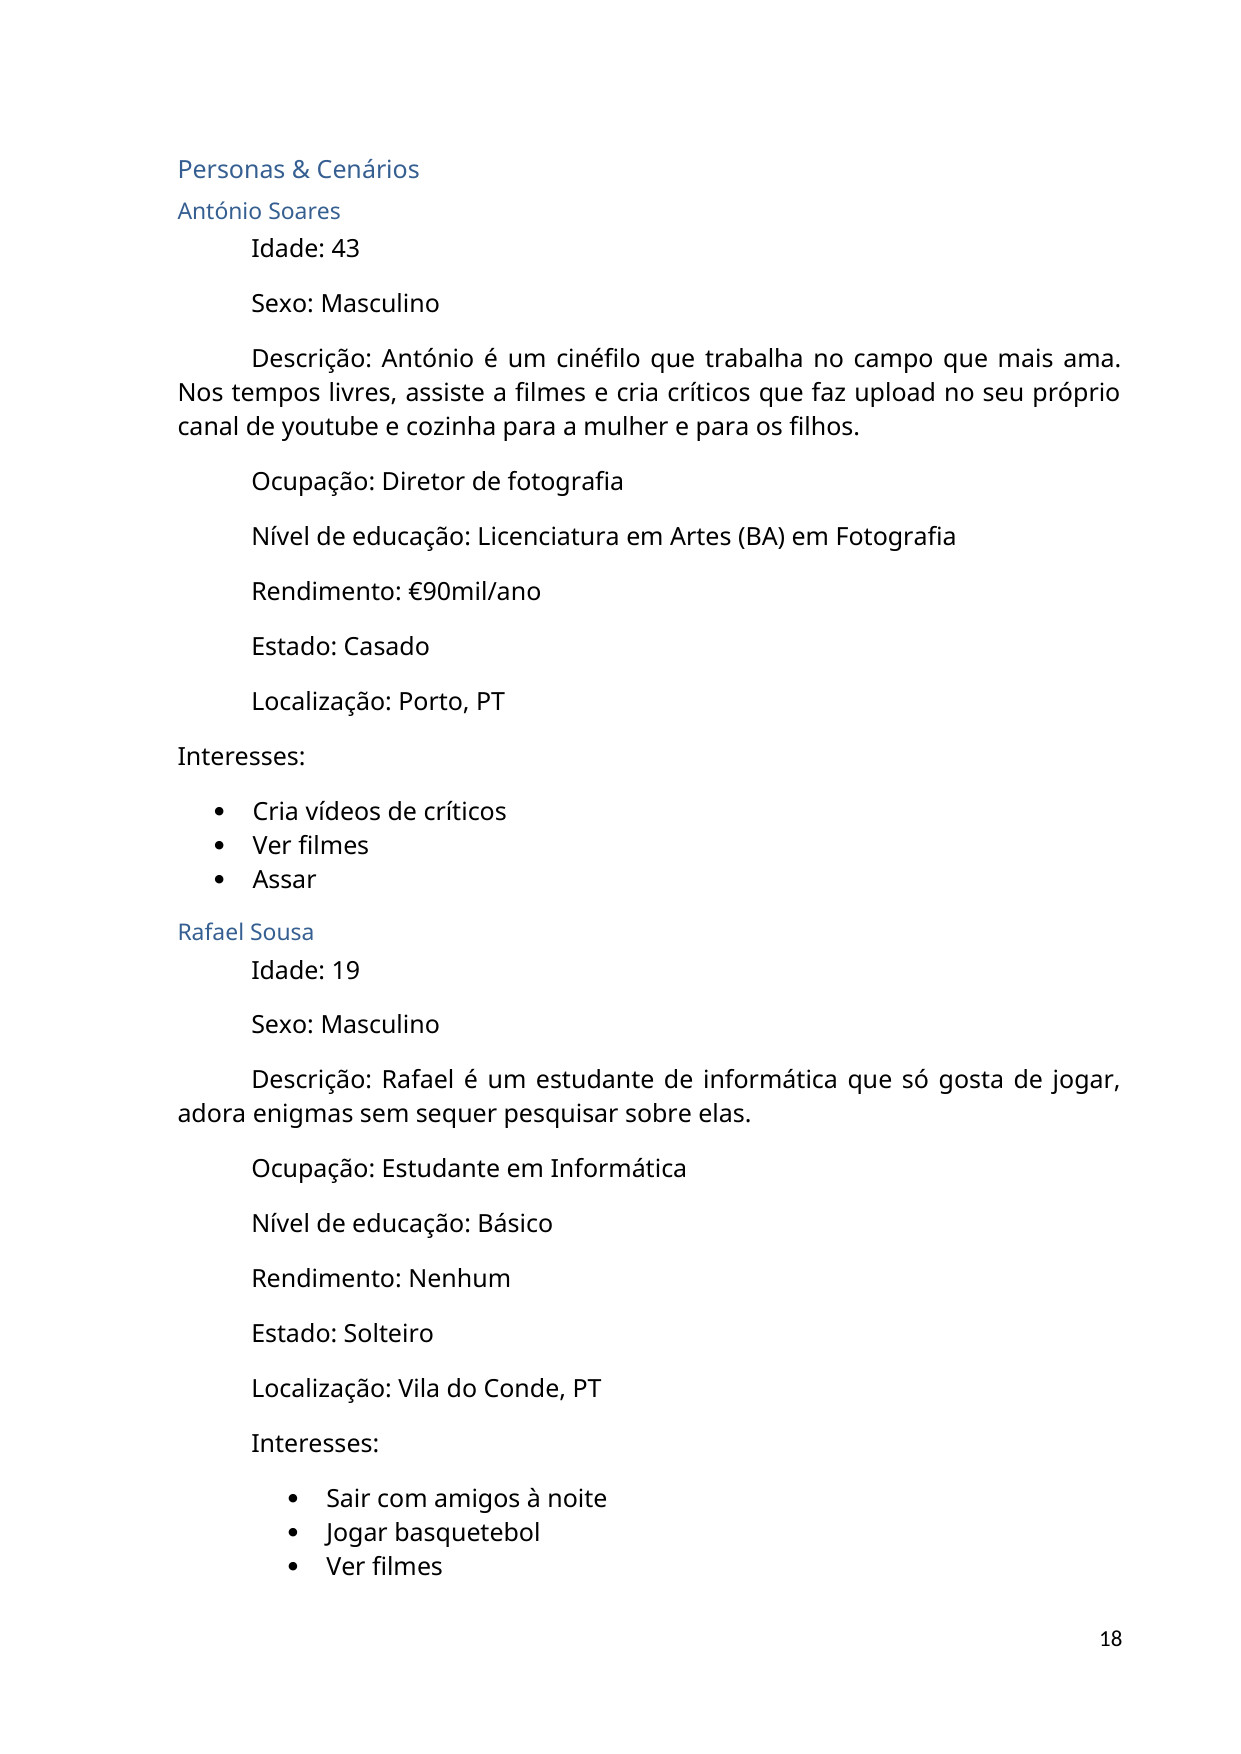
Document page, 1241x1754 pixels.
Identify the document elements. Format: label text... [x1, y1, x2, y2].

text Nível de educação: Licenciatura em Artes (BA) em Fotografia [177, 519, 1122, 553]
text Sexo: Masculino [177, 286, 1122, 320]
text Sexo: Masculino [177, 1007, 1122, 1041]
text Estado: Solteiro [177, 1316, 1122, 1350]
subtitle Rafael Sousa [177, 916, 1122, 948]
subtitle Personas & Cenários [177, 152, 1122, 186]
text Ocupação: Estudante em Informática [177, 1151, 1122, 1185]
text Rendimento: €90mil/ano [177, 574, 1122, 608]
list Assar [215, 861, 1122, 896]
text Interesses: [177, 738, 1122, 772]
text Localização: Vila do Conde, PT [177, 1371, 1122, 1405]
text Ocupação: Diretor de fotografia [177, 464, 1122, 498]
list Cria vídeos de críticos [215, 793, 1122, 827]
text Interesses: [177, 1426, 1122, 1459]
list Ver filmes [288, 1548, 1122, 1583]
text Descrição: Rafael é um estudante de informática que só gosta de jogar, adora enigmas sem sequer pesquisar sobre elas. [177, 1062, 1122, 1130]
text Descrição: António é um cinéfilo que trabalha no campo que mais ama. Nos tempos livres, assiste a filmes e cria críticos que faz upload no seu próprio canal de youtube e cozinha para a mulher e para os filhos. [177, 341, 1122, 443]
list Sair com amigos à noite [288, 1480, 1122, 1514]
list Jogar basquetebol [288, 1514, 1122, 1548]
text Rendimento: Nenhum [177, 1261, 1122, 1295]
text Estado: Casado [177, 629, 1122, 663]
text Idade: 19 [177, 952, 1122, 986]
subtitle António Soares [177, 195, 1122, 226]
list Ver filmes [215, 827, 1122, 861]
text Localização: Porto, PT [177, 683, 1122, 718]
text Nível de educação: Básico [177, 1206, 1122, 1240]
text Idade: 43 [177, 231, 1122, 265]
